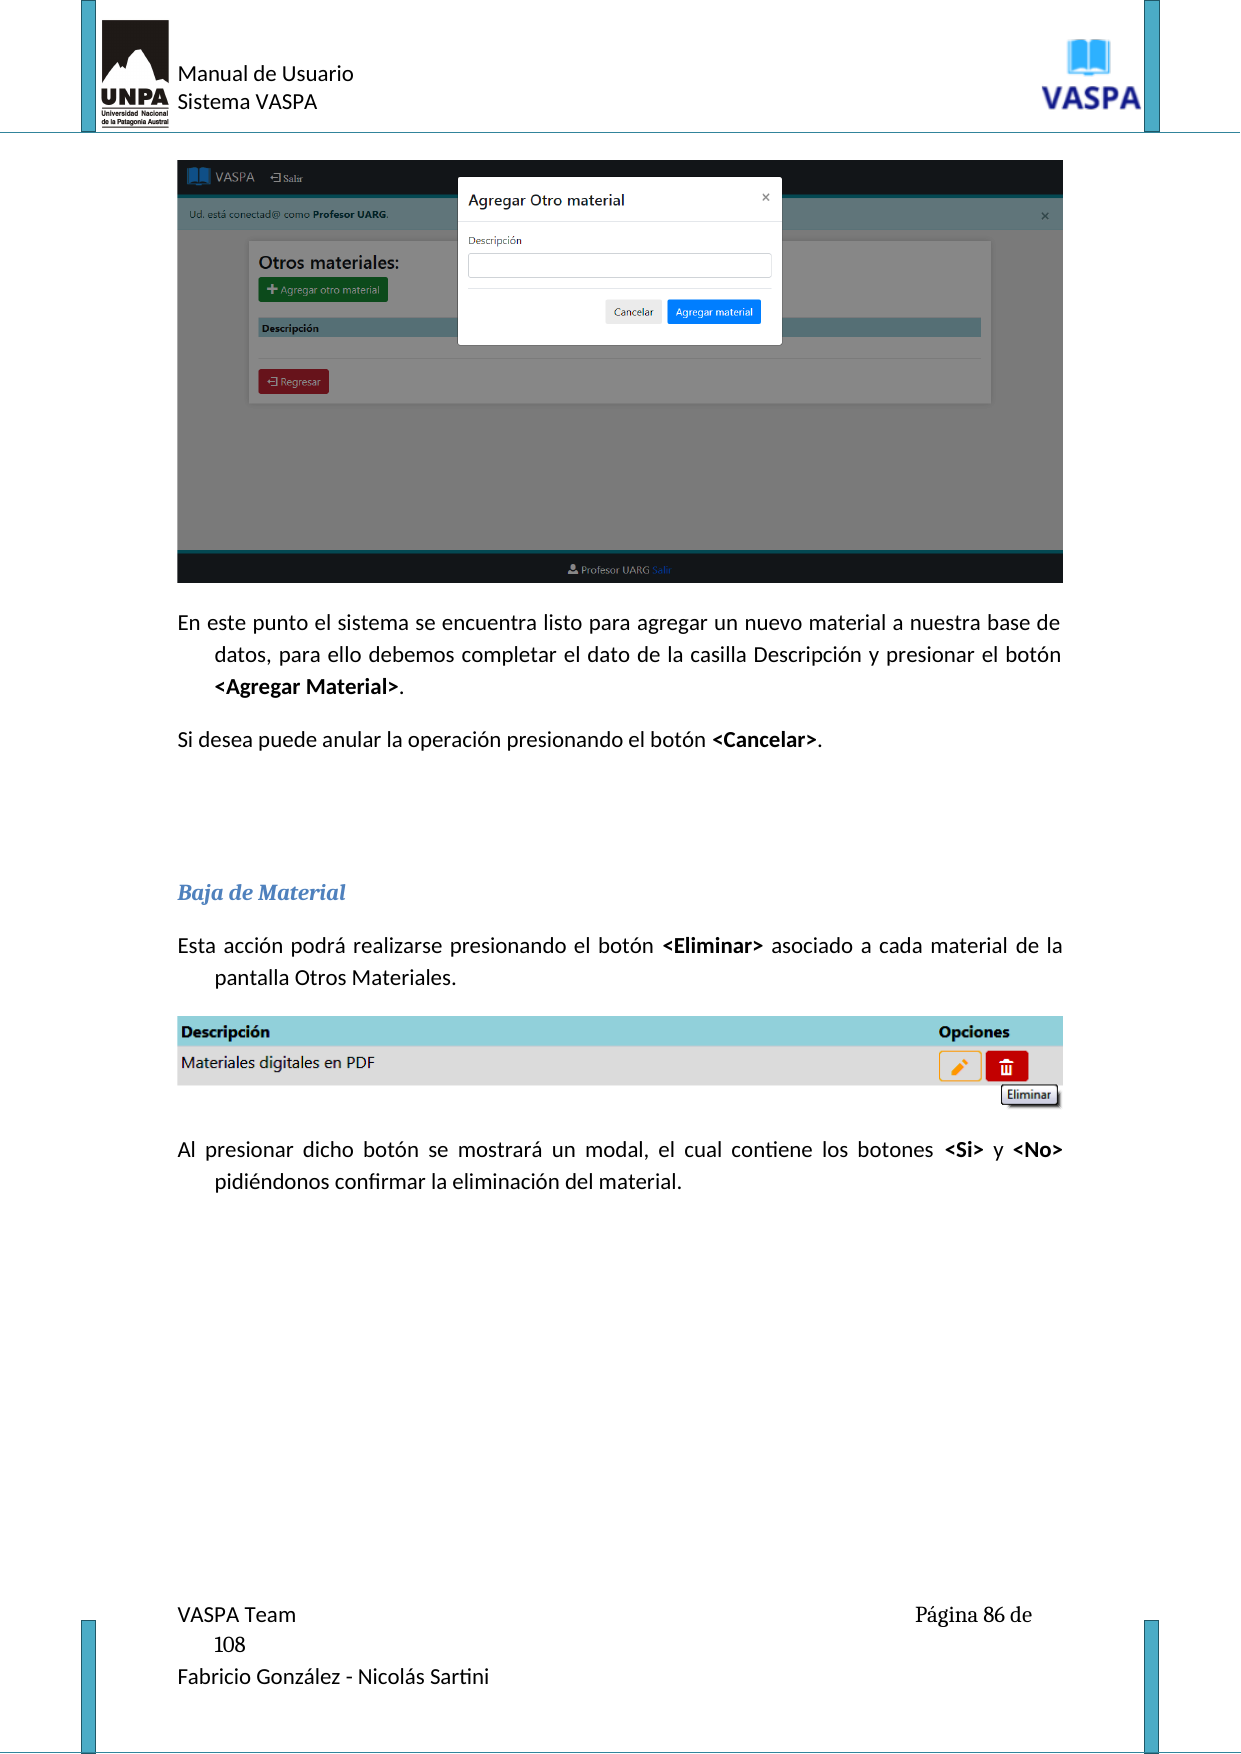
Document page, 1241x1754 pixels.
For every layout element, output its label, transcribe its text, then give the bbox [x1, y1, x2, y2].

text En este punto el sistema se encuentra listo para agregar un nuevo material a nuestra base de datos, para ello debemos completar el dato de la casilla Descripción y presionar el botón <Agregar Material>. [177, 608, 1063, 700]
text Esta acción podrá realizarse presionando el botón <Eliminar> asociado a cada material de la pantalla Otros Materiales. [177, 931, 1063, 991]
picture [177, 160, 1063, 583]
text Si desea puede anular la operación presionando el botón <Cancelar>. [177, 725, 1063, 753]
text Al presionar dicho botón se mostrará un modal, el cual contiene los botones <Si> y <No> pidiéndonos confirmar la eliminación del material. [177, 1135, 1063, 1195]
picture [177, 1016, 1063, 1110]
text Baja de Material [177, 880, 1063, 907]
picture [1036, 19, 1146, 129]
picture [100, 18, 170, 129]
